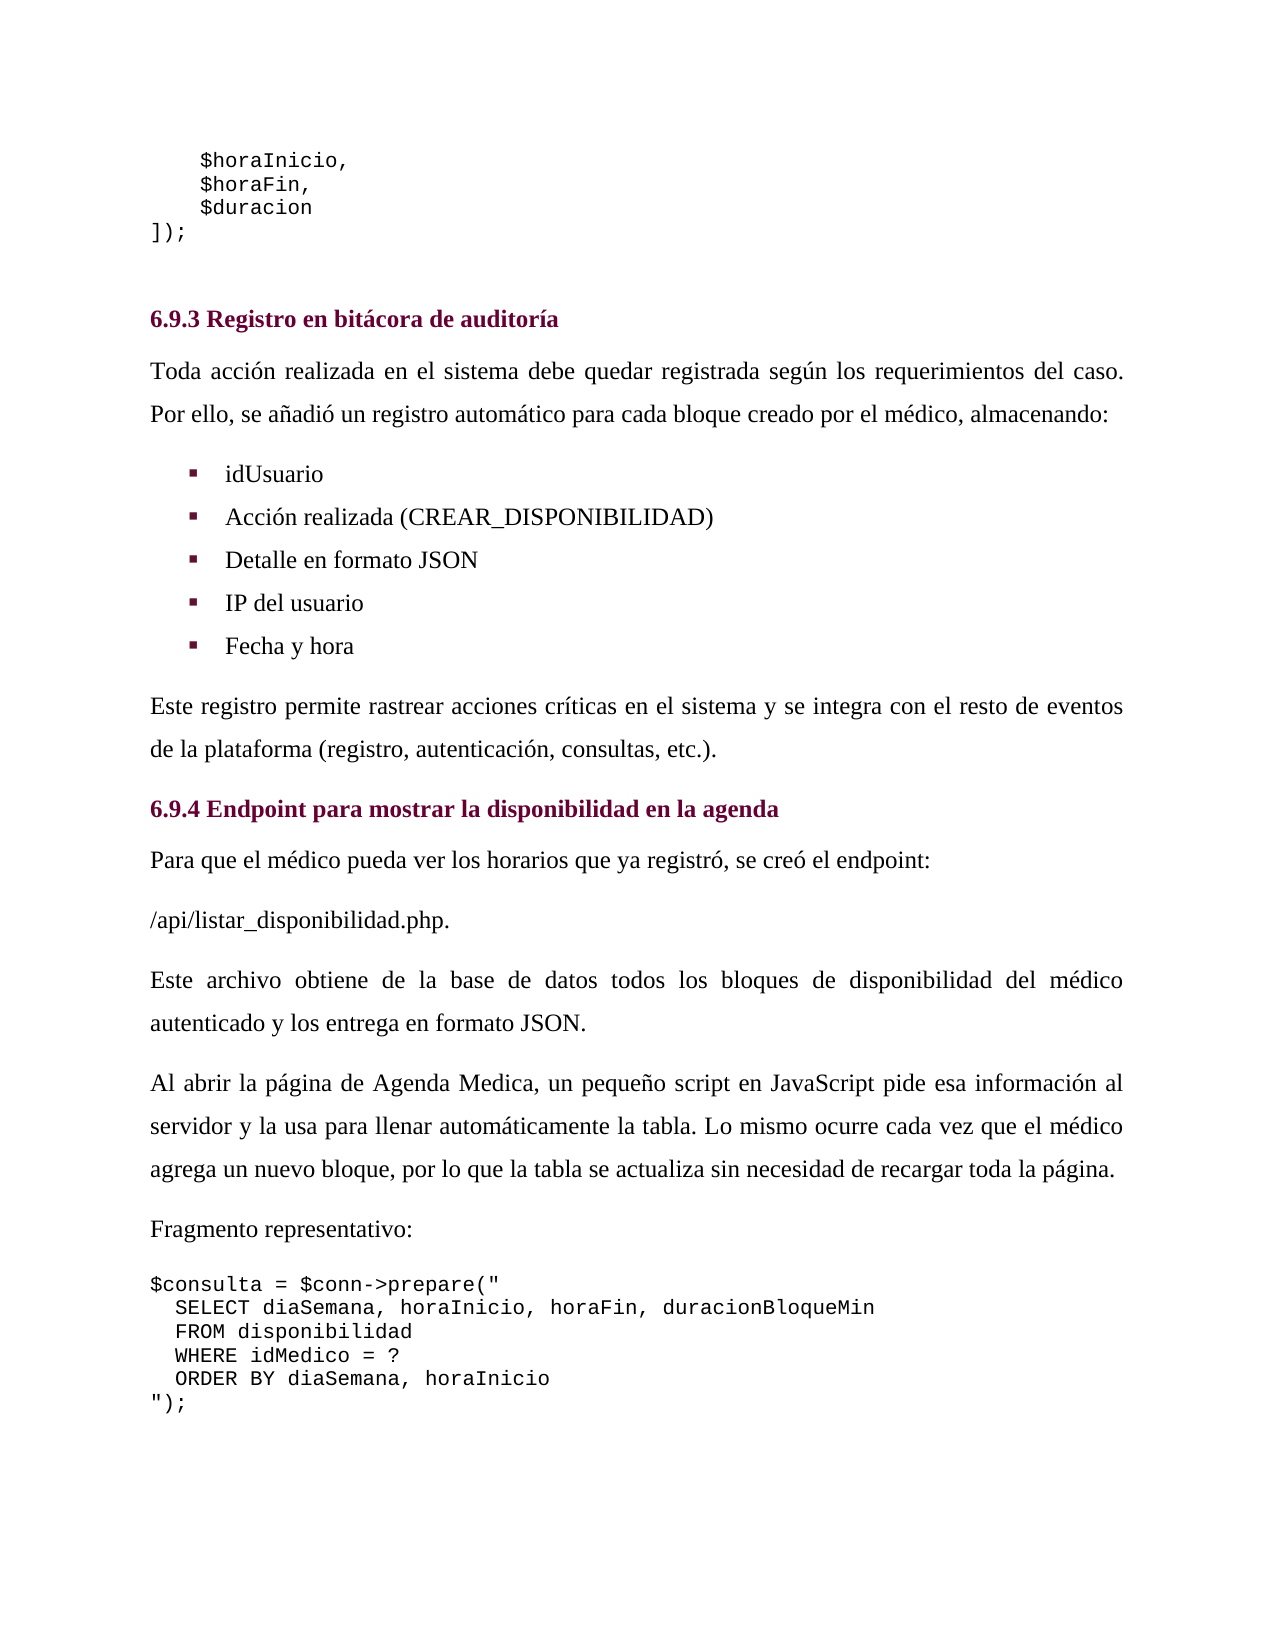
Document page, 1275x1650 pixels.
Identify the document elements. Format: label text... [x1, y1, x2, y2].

list Fecha y hora [187, 631, 1125, 660]
subtitle 6.9.3 Registro en bitácora de auditoría [150, 304, 1125, 333]
text $consulta = $conn->prepare(" [150, 1274, 1125, 1297]
text "); [150, 1392, 1125, 1416]
subtitle 6.9.4 Endpoint para mostrar la disponibilidad en la agenda [150, 794, 1125, 823]
text Al abrir la página de Agenda Medica, un pequeño script en JavaScript pide esa información al servidor y la usa para llenar automáticamente la tabla. Lo mismo ocurre cada vez que el médico agrega un nuevo bloque, por lo que la tabla se actualiza sin necesidad de recargar toda la página. [150, 1068, 1125, 1183]
list IP del usuario [187, 588, 1125, 617]
text Este registro permite rastrear acciones críticas en el sistema y se integra con el resto de eventos de la plataforma (registro, autenticación, consultas, etc.). [150, 691, 1125, 763]
text ]); [150, 221, 1125, 244]
text FROM disponibilidad [150, 1321, 1125, 1345]
text WHERE idMedico = ? [150, 1345, 1125, 1368]
text /api/listar_disponibilidad.php. [150, 905, 1125, 934]
text $duracion [150, 197, 1125, 221]
list idUsuario [187, 459, 1125, 487]
text Fragmento representativo: [150, 1214, 1125, 1243]
list Detalle en formato JSON [187, 545, 1125, 574]
text ORDER BY diaSemana, horaInicio [150, 1368, 1125, 1392]
text Toda acción realizada en el sistema debe quedar registrada según los requerimientos del caso. Por ello, se añadió un registro automático para cada bloque creado por el médico, almacenando: [150, 356, 1125, 428]
text Este archivo obtiene de la base de datos todos los bloques de disponibilidad del médico autenticado y los entrega en formato JSON. [150, 965, 1125, 1037]
text SELECT diaSemana, horaInicio, horaFin, duracionBloqueMin [150, 1297, 1125, 1321]
text Para que el médico pueda ver los horarios que ya registró, se creó el endpoint: [150, 845, 1125, 874]
text $horaFin, [150, 174, 1125, 197]
text $horaInicio, [150, 150, 1125, 174]
list Acción realizada (CREAR_DISPONIBILIDAD) [187, 502, 1125, 531]
